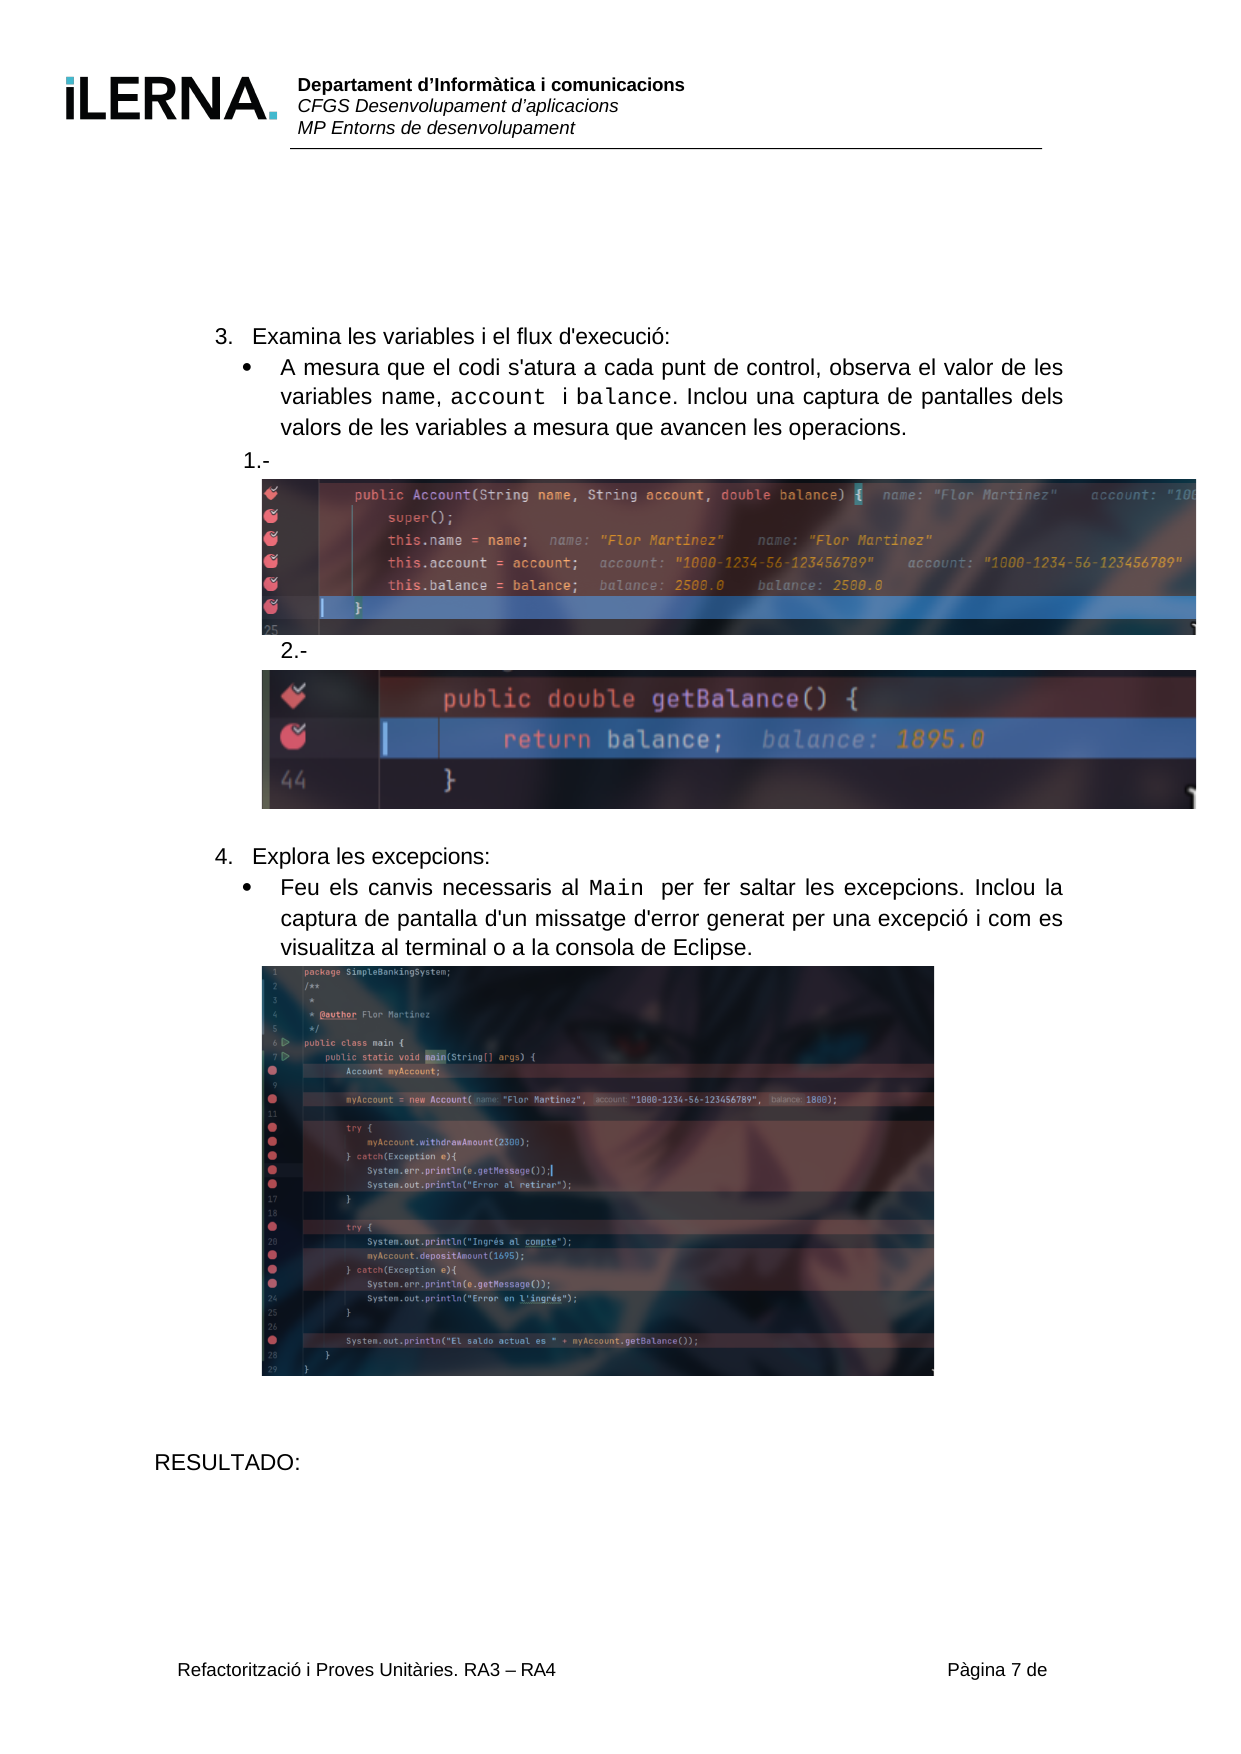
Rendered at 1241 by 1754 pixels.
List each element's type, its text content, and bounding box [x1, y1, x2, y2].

picture [59, 74, 284, 122]
list Explora les excepcions: [214, 843, 1086, 869]
list Examina les variables i el flux d'execució: [214, 323, 1086, 350]
list Feu els canvis necessaris al Main per fer saltar les excepcions. Inclou la captura de pantalla d'un missatge d'error generat per una excepció i com es visualitza al terminal o a la consola de Eclipse. [243, 873, 1063, 960]
list A mesura que el codi s'atura a cada punt de control, observa el valor de les variables name, account i balance. Inclou una captura de pantalles dels valors de les variables a mesura que avancen les operacions. [243, 354, 1064, 440]
text RESULTADO: [154, 1449, 1063, 1475]
list 2.- [243, 480, 1064, 663]
list 1.- [243, 447, 1064, 473]
